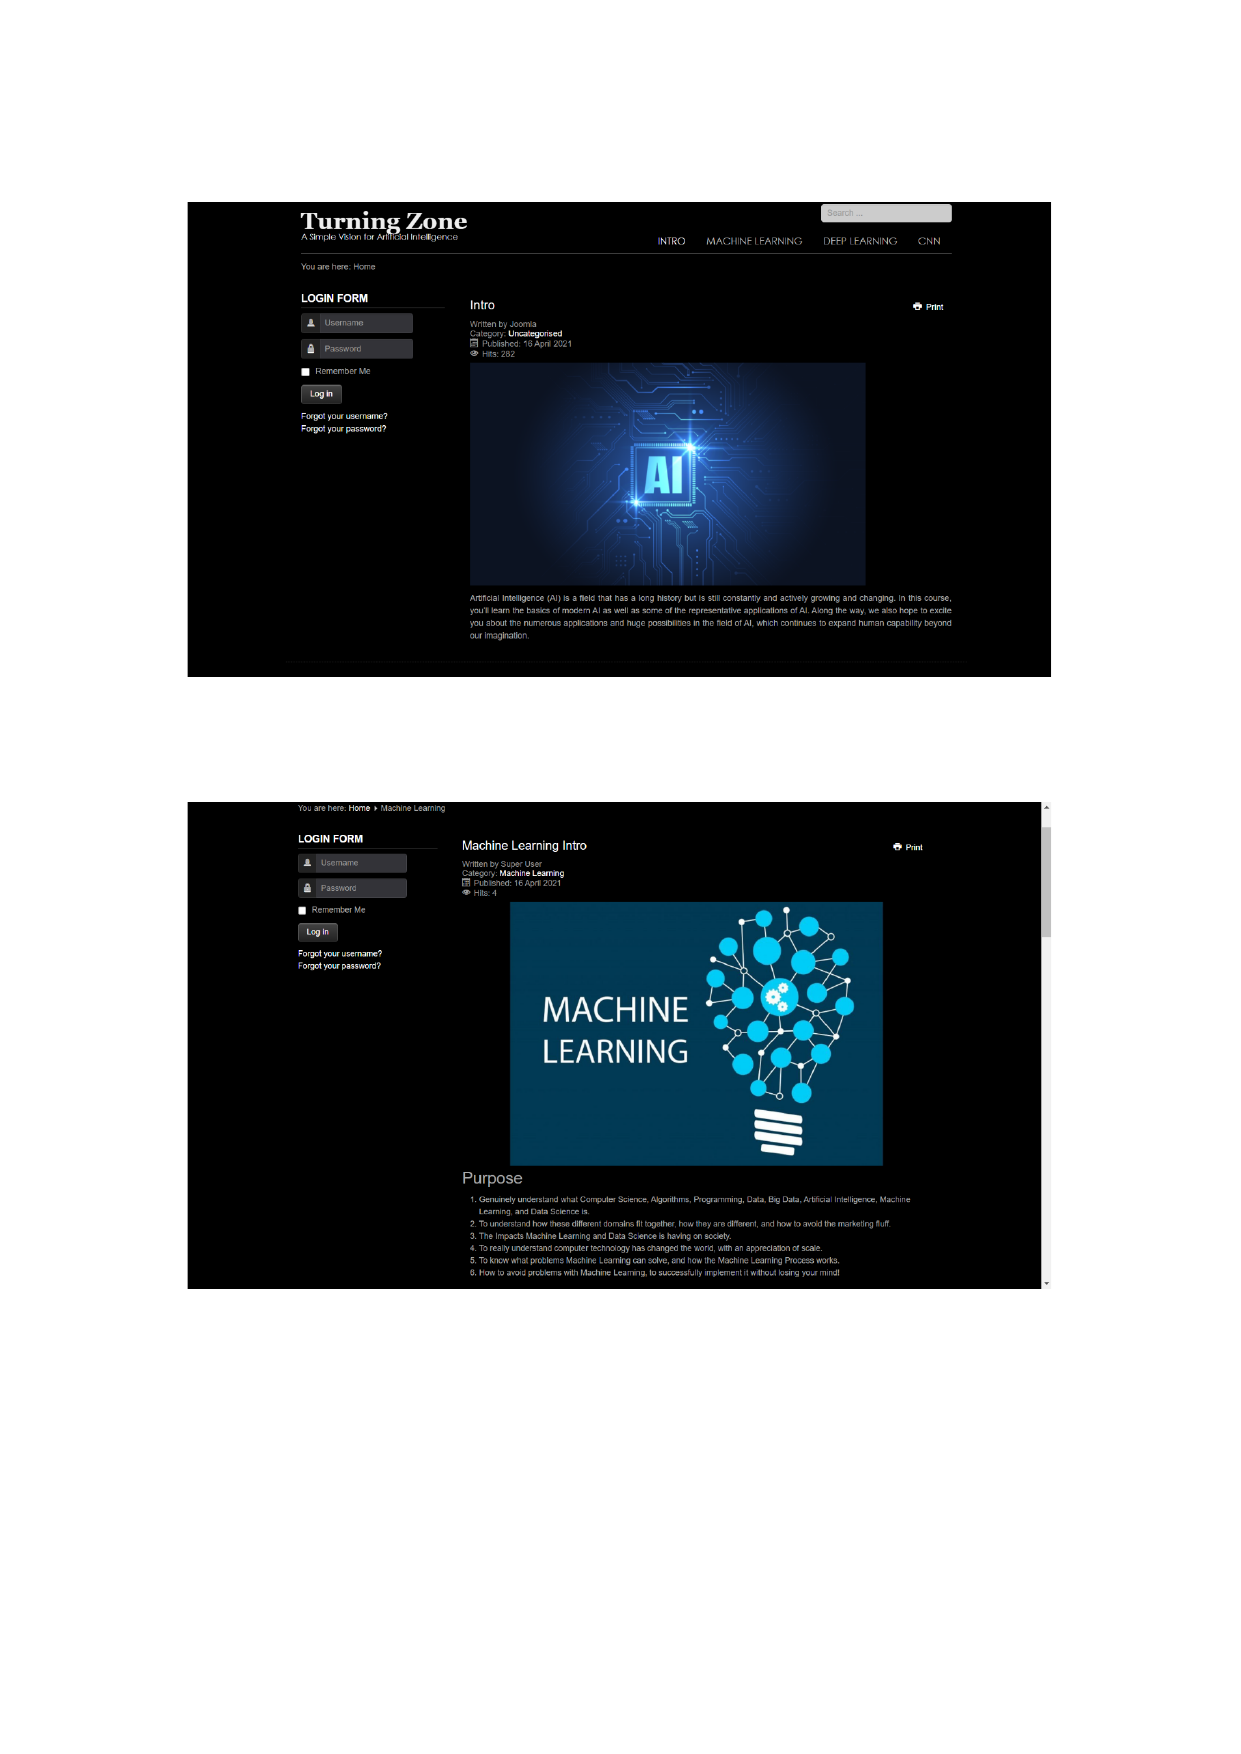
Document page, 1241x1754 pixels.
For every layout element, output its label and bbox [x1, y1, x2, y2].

picture [187, 802, 1052, 1289]
picture [187, 202, 1052, 677]
